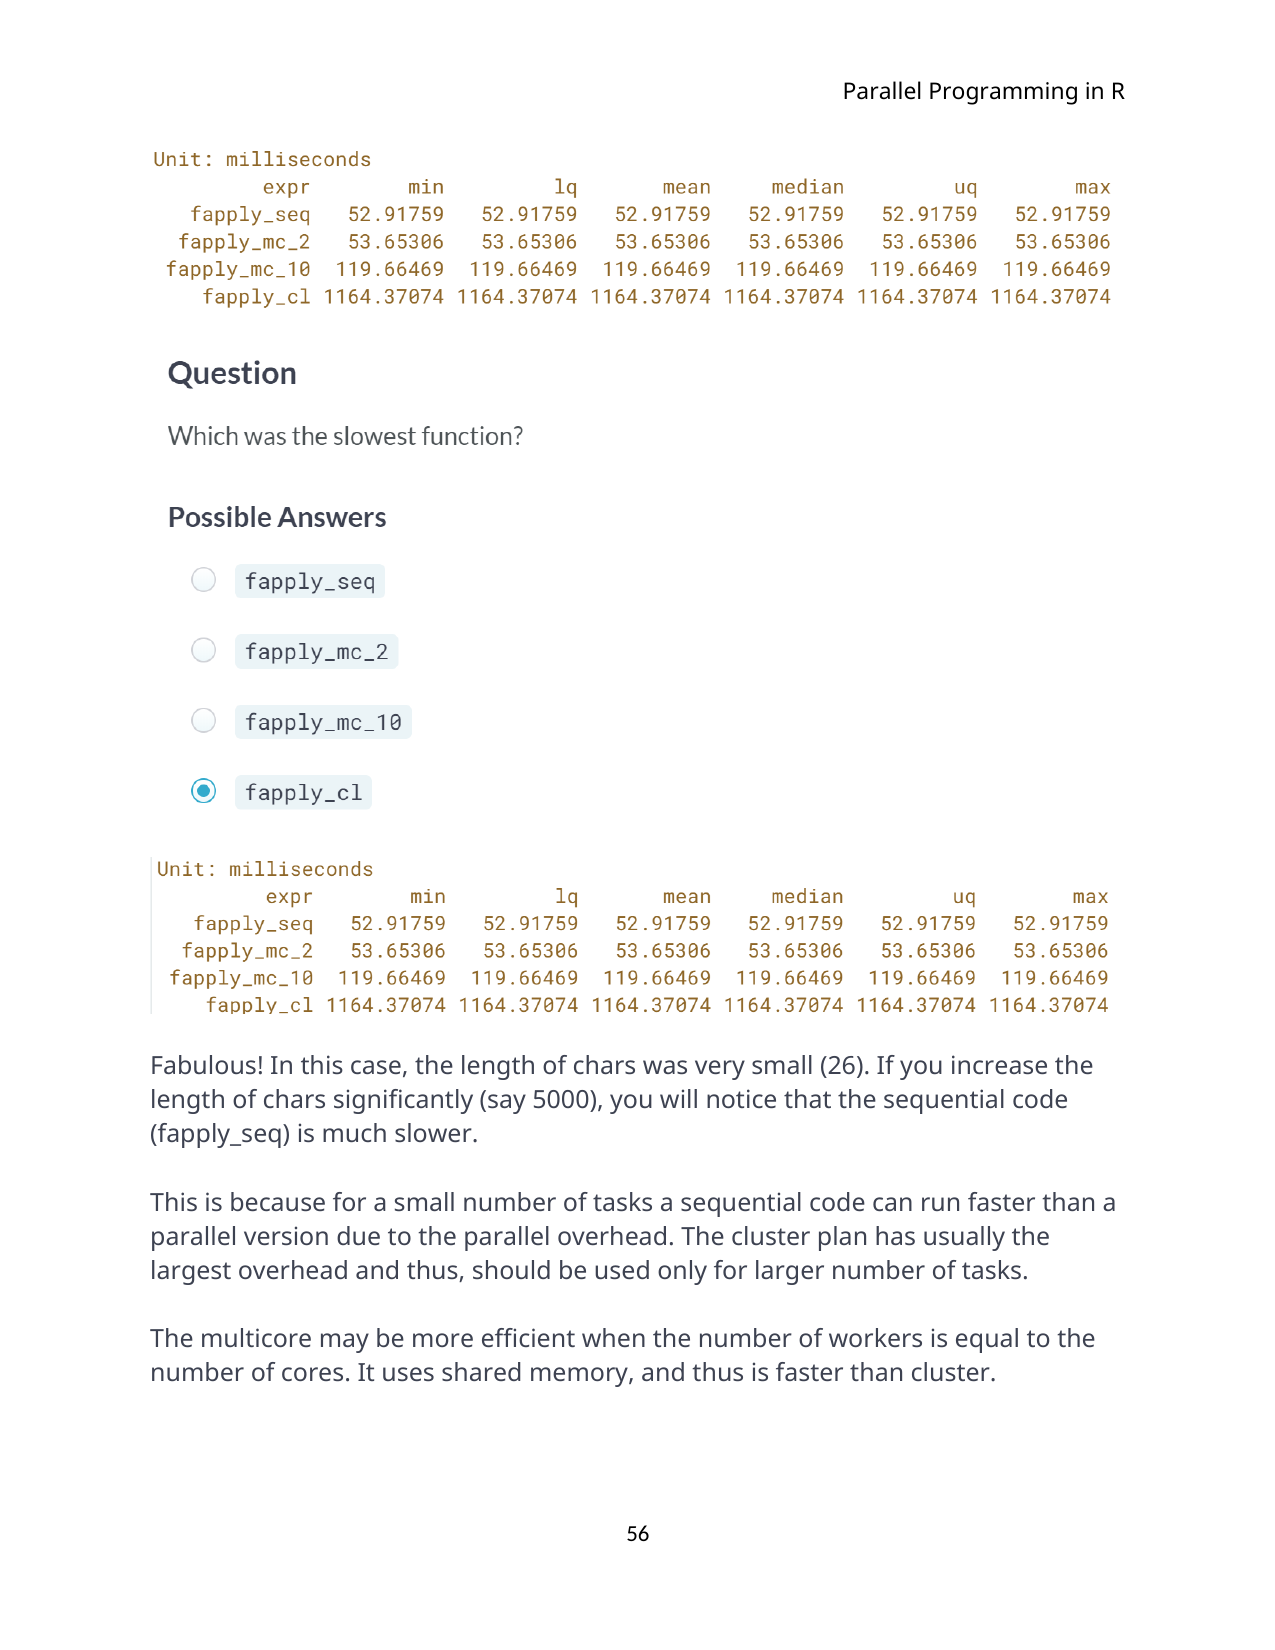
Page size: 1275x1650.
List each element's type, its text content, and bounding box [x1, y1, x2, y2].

picture [150, 150, 1125, 313]
subtitle Fabulous! In this case, the length of chars was very small (26). If you increase the length of chars significantly (say 5000), you will notice that the sequential code (fapply_seq) is much slower. [150, 1048, 1125, 1150]
subtitle The multicore may be more efficient when the number of workers is equal to the number of cores. It uses shared memory, and thus is faster than cluster. [150, 1321, 1125, 1389]
subtitle This is because for a small number of tasks a sequential code can run faster than a parallel version due to the parallel overhead. The cluster plan has usually the largest overhead and thus, should be used only for larger number of tasks. [150, 1184, 1125, 1286]
picture [150, 346, 564, 824]
picture [150, 857, 1125, 1014]
